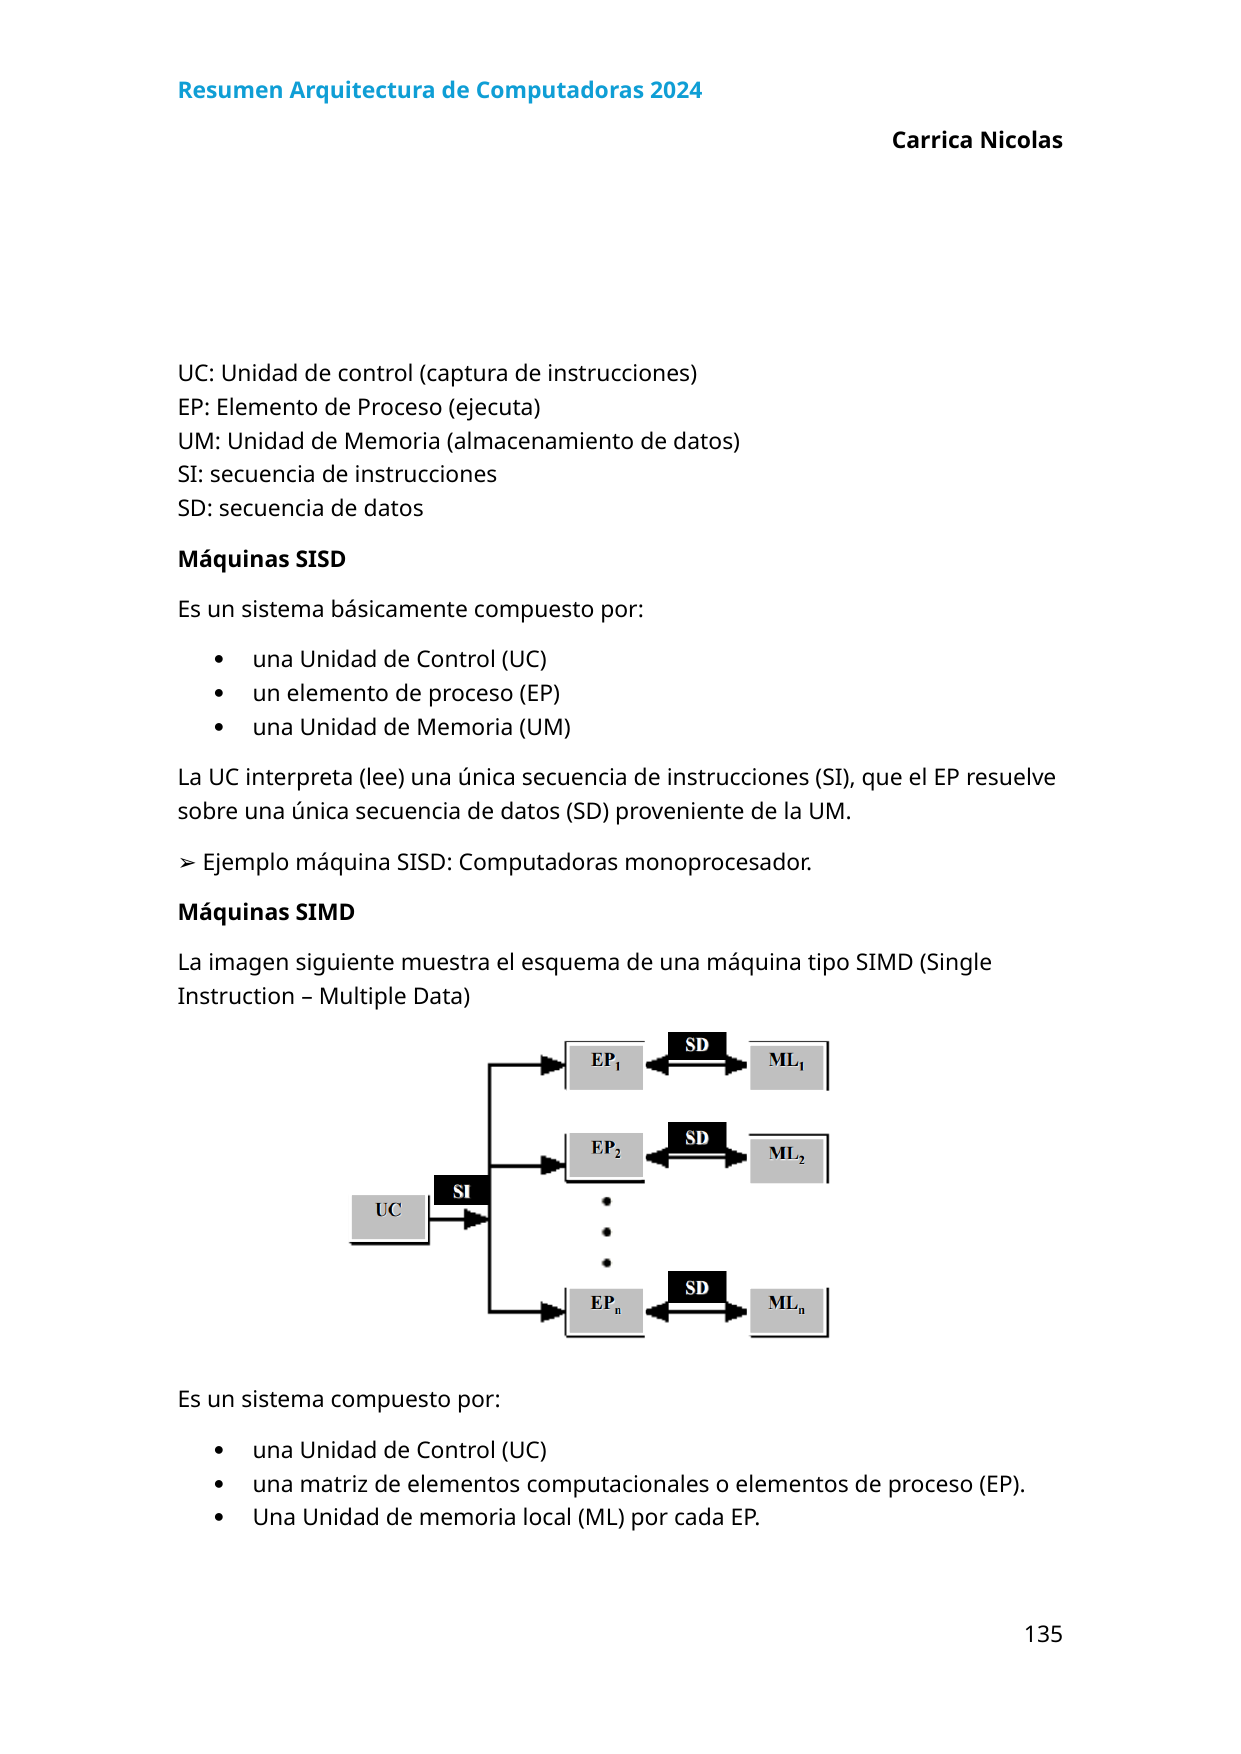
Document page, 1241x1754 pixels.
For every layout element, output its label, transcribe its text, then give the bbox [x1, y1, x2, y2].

list Una Unidad de memoria local (ML) por cada EP. [215, 1501, 1063, 1532]
text La imagen siguiente muestra el esquema de una máquina tipo SIMD (Single Instruction – Multiple Data) [177, 946, 1063, 1011]
text Máquinas SIMD [177, 896, 1063, 927]
text Máquinas SISD [177, 542, 1063, 574]
text Es un sistema compuesto por: [177, 1383, 1063, 1414]
picture [314, 1032, 892, 1339]
text UC: Unidad de control (captura de instrucciones) EP: Elemento de Proceso (ejecuta) UM: Unidad de Memoria (almacenamiento de datos) SI: secuencia de instrucciones SD: secuencia de datos [177, 357, 1063, 523]
text La UC interpreta (lee) una única secuencia de instrucciones (SI), que el EP resuelve sobre una única secuencia de datos (SD) proveniente de la UM. [177, 761, 1063, 826]
list una matriz de elementos computacionales o elementos de proceso (EP). [215, 1467, 1063, 1499]
list una Unidad de Control (UC) [215, 1434, 1063, 1465]
list un elemento de proceso (EP) [215, 677, 1063, 708]
text Es un sistema básicamente compuesto por: [177, 593, 1063, 624]
text ➢ Ejemplo máquina SISD: Computadoras monoprocesador. [177, 845, 1063, 877]
list una Unidad de Memoria (UM) [215, 711, 1063, 742]
list una Unidad de Control (UC) [215, 643, 1063, 674]
